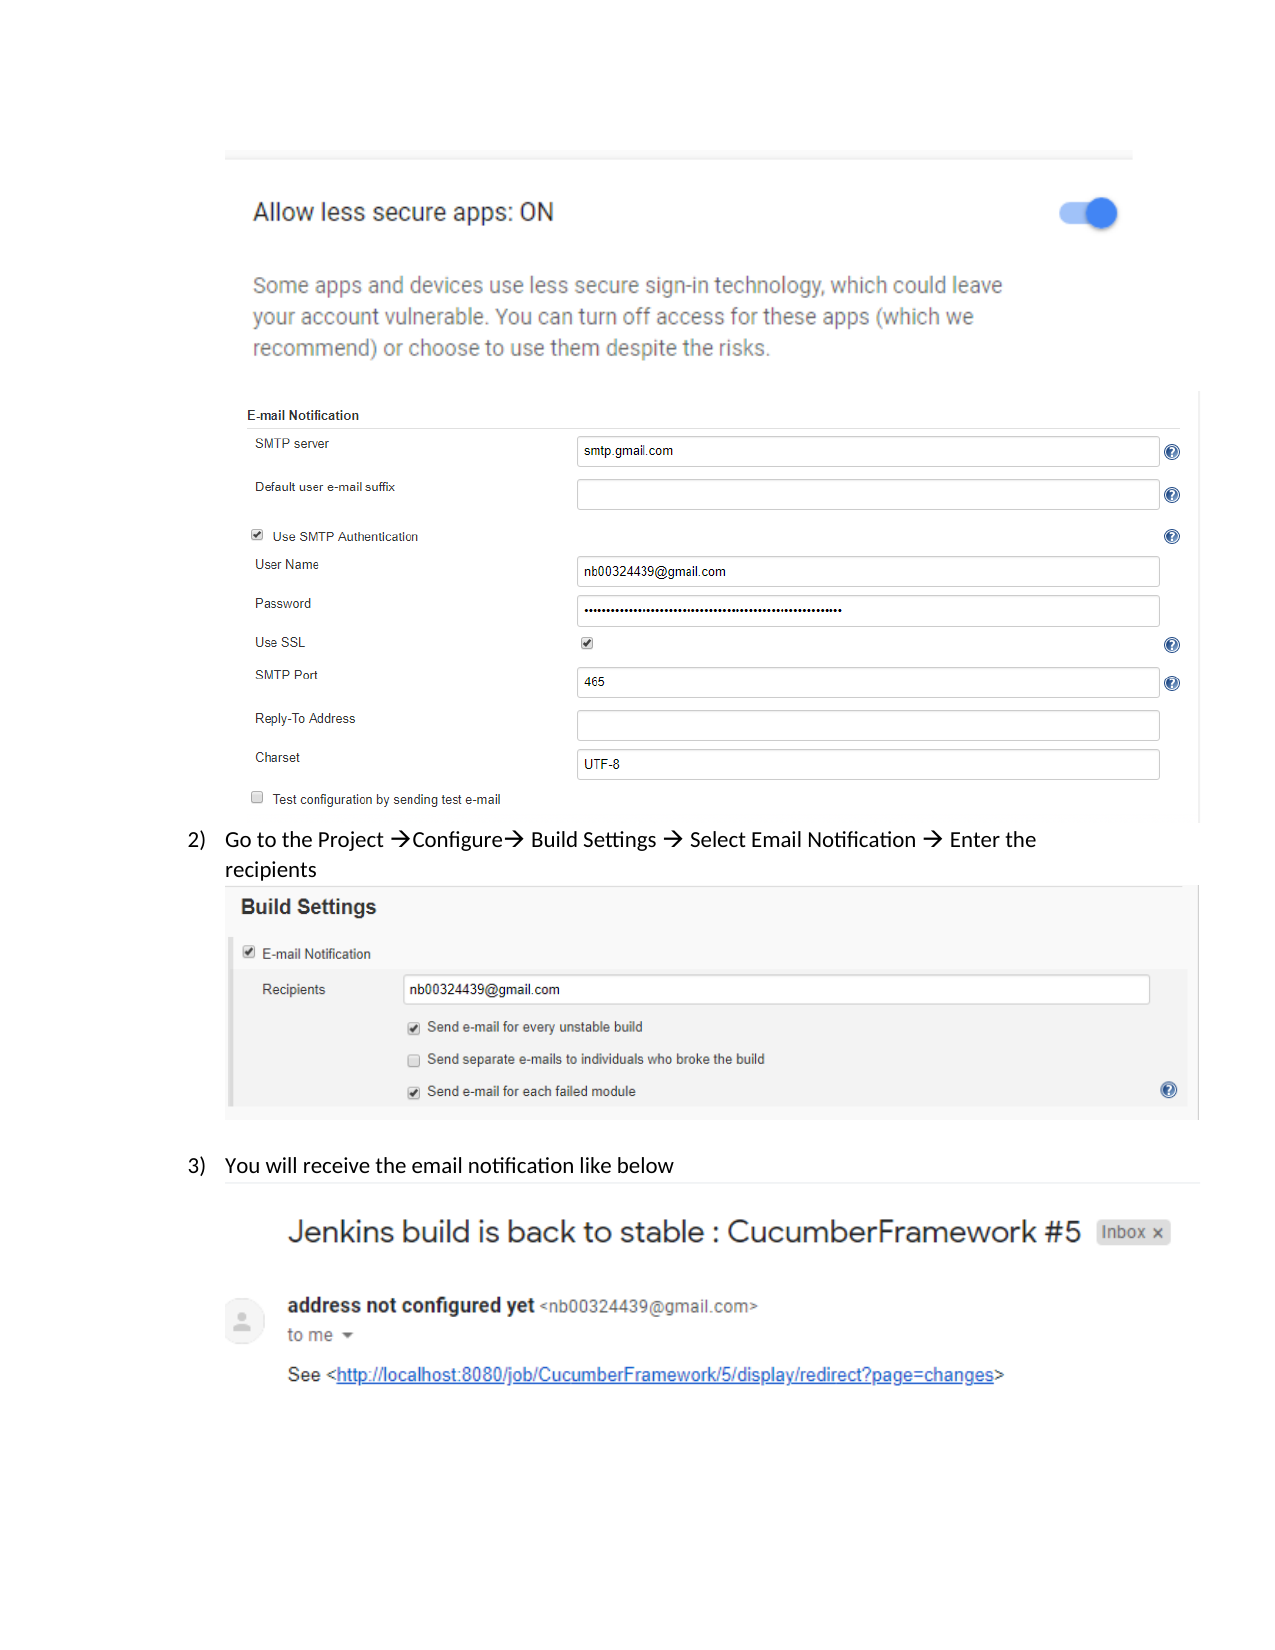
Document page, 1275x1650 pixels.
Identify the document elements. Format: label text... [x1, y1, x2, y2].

picture [225, 391, 1200, 823]
picture [225, 1181, 1200, 1463]
list You will receive the email notification like below [187, 1152, 1125, 1180]
list Go to the Project Configure Build Settings Select Email Notification Enter the recipients [187, 825, 1125, 883]
picture [225, 885, 1200, 1120]
picture [225, 150, 1133, 389]
